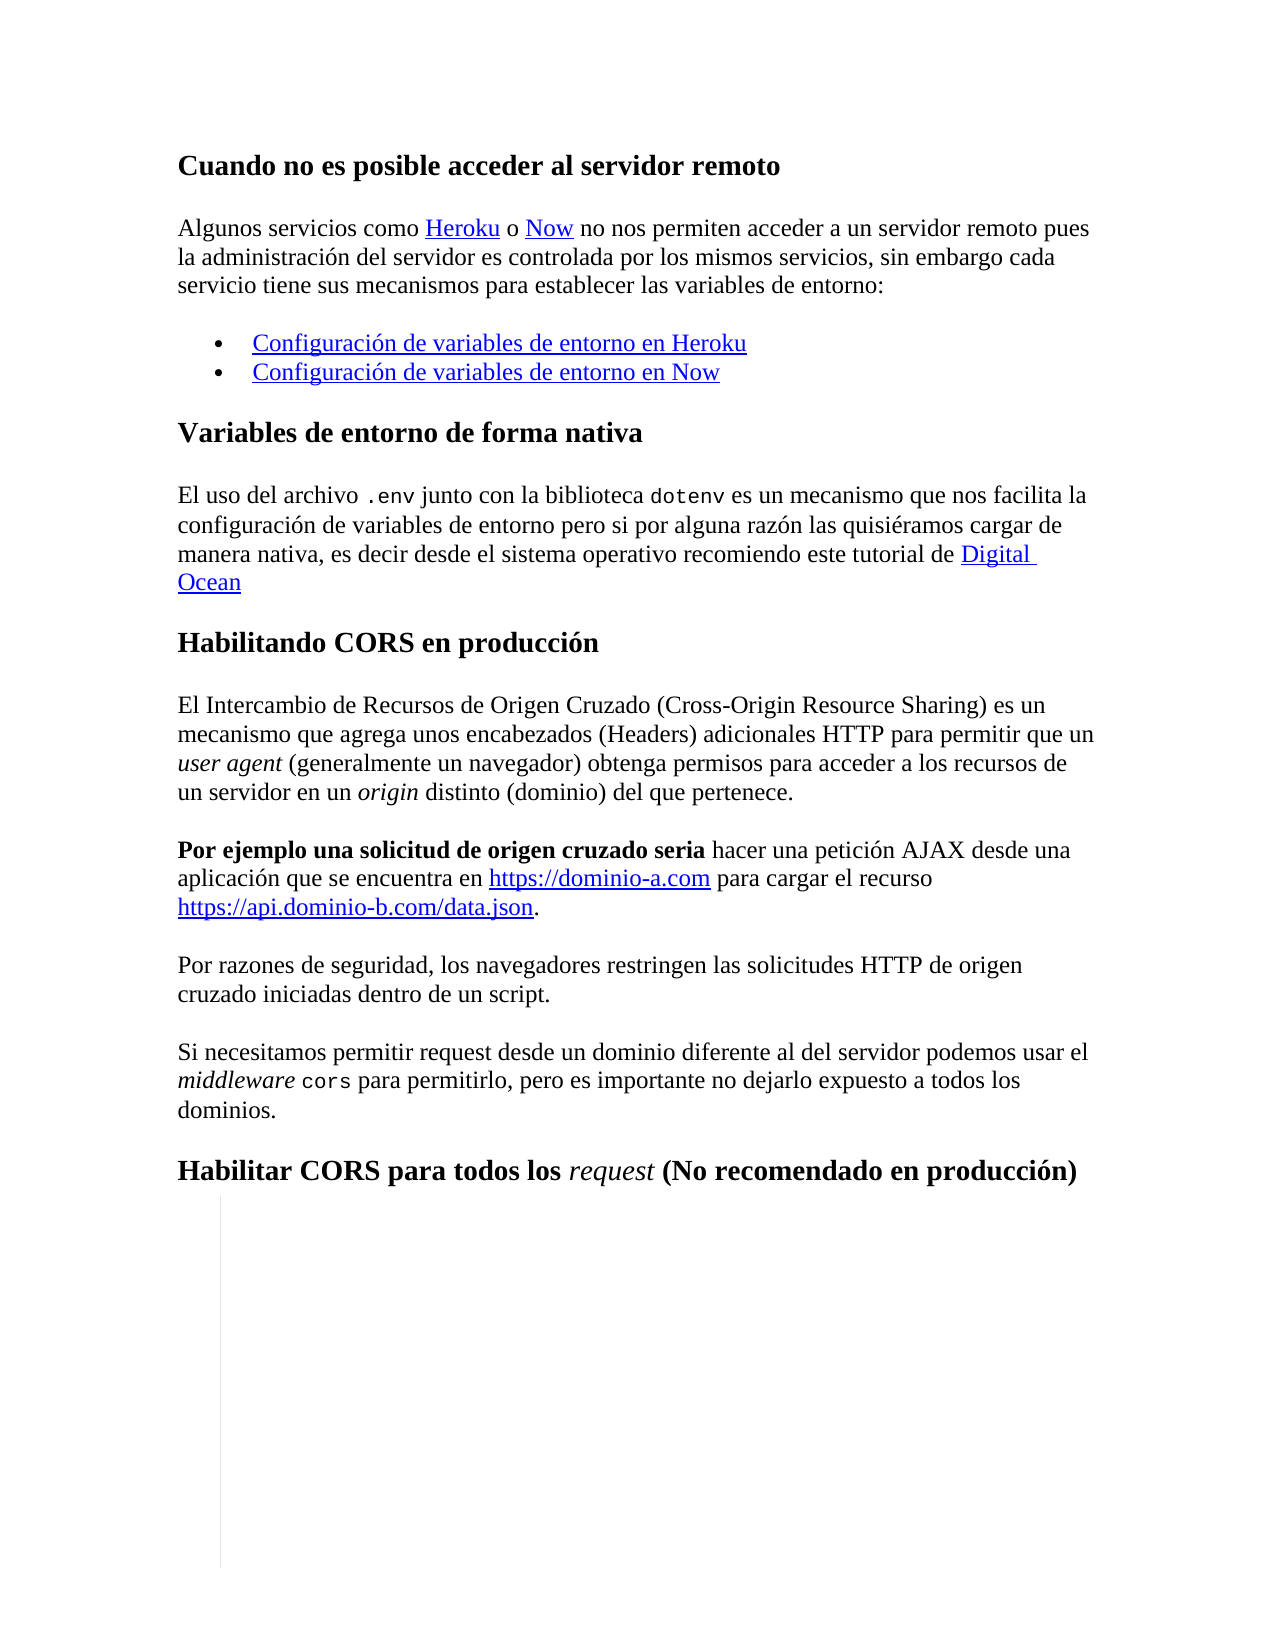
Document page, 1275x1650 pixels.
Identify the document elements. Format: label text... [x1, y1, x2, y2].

list Configuración de variables de entorno en Now [215, 357, 1098, 386]
subtitle Variables de entorno de forma nativa [177, 415, 1098, 448]
text Por razones de seguridad, los navegadores restringen las solicitudes HTTP de origen cruzado iniciadas dentro de un script. [177, 950, 1098, 1008]
text Por ejemplo una solicitud de origen cruzado seria hacer una petición AJAX desde una aplicación que se encuentra en https://dominio-a.com para cargar el recurso https://api.dominio-b.com/data.json. [177, 835, 1098, 921]
list Configuración de variables de entorno en Heroku [215, 328, 1098, 357]
subtitle Habilitar CORS para todos los request (No recomendado en producción) [177, 1153, 1098, 1187]
text Si necesitamos permitir request desde un dominio diferente al del servidor podemos usar el middleware cors para permitirlo, pero es importante no dejarlo expuesto a todos los dominios. [177, 1037, 1098, 1124]
text Algunos servicios como Heroku o Now no nos permiten acceder a un servidor remoto pues la administración del servidor es controlada por los mismos servicios, sin embargo cada servicio tiene sus mecanismos para establecer las variables de entorno: [177, 213, 1098, 299]
subtitle Cuando no es posible acceder al servidor remoto [177, 148, 1098, 181]
text El uso del archivo .env junto con la biblioteca dotenv es un mecanismo que nos facilita la configuración de variables de entorno pero si por alguna razón las quisiéramos cargar de manera nativa, es decir desde el sistema operativo recomiendo este tutorial de Digital Ocean [177, 480, 1098, 596]
text El Intercambio de Recursos de Origen Cruzado (Cross-Origin Resource Sharing) es un mecanismo que agrega unos encabezados (Headers) adicionales HTTP para permitir que un user agent (generalmente un navegador) obtenga permisos para acceder a los recursos de un servidor en un origin distinto (dominio) del que pertenece. [177, 691, 1098, 806]
subtitle Habilitando CORS en producción [177, 625, 1098, 659]
